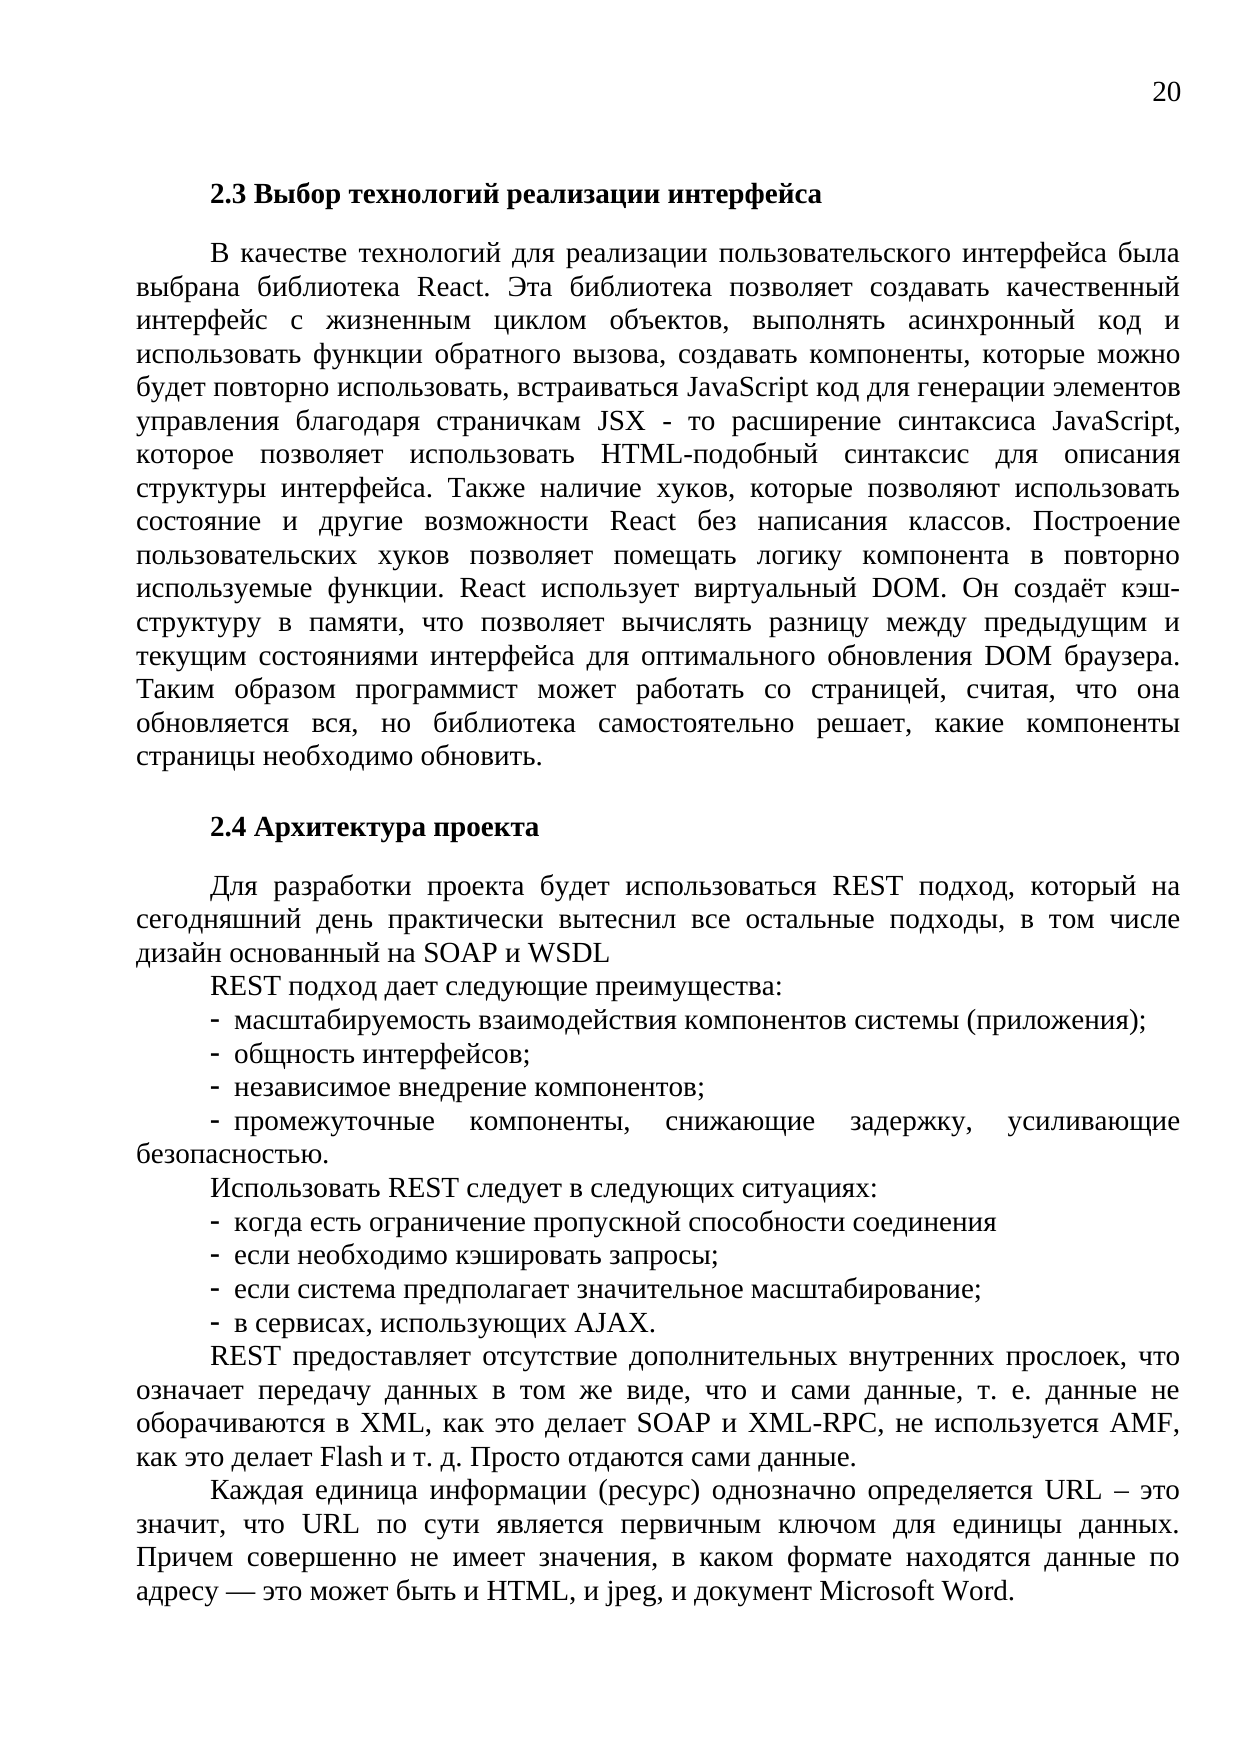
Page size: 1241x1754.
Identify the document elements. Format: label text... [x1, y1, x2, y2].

text в сервисах, использующих AJAX. [136, 1305, 1181, 1338]
text общность интерфейсов; [136, 1036, 1181, 1069]
text когда есть ограничение пропускной способности соединения [136, 1204, 1181, 1237]
text Каждая единица информации (ресурс) однозначно определяется URL – это значит, что URL по сути является первичным ключом для единицы данных. Причем совершенно не имеет значения, в каком формате находятся данные по адресу — это может быть и HTML, и jpeg, и документ Microsoft Word. [136, 1472, 1181, 1607]
text если система предполагает значительное масштабирование; [136, 1271, 1181, 1305]
text Архитектура проекта [136, 809, 1181, 843]
text Выбор технологий реализации интерфейса [136, 178, 1181, 210]
text REST подход дает следующие преимущества: [136, 968, 1181, 1002]
text независимое внедрение компонентов; [136, 1069, 1181, 1103]
text если необходимо кэшировать запросы; [136, 1237, 1181, 1271]
text Использовать REST следует в следующих ситуациях: [136, 1170, 1181, 1204]
text REST предоставляет отсутствие дополнительных внутренних прослоек, что означает передачу данных в том же виде, что и сами данные, т. е. данные не оборачиваются в XML, как это делает SOAP и XML-RPC, не используется AMF, как это делает Flash и т. д. Просто отдаются сами данные. [136, 1338, 1181, 1472]
text Для разработки проекта будет использоваться REST подход, который на сегодняшний день практически вытеснил все остальные подходы, в том числе дизайн основанный на SOAP и WSDL [136, 868, 1181, 968]
text промежуточные компоненты, снижающие задержку, усиливающие безопасностью. [136, 1103, 1181, 1170]
text В качестве технологий для реализации пользовательского интерфейса была выбрана библиотека React. Эта библиотека позволяет создавать качественный интерфейс с жизненным циклом объектов, выполнять асинхронный код и использовать функции обратного вызова, создавать компоненты, которые можно будет повторно использовать, встраиваться JavaScript код для генерации элементов управления благодаря страничкам JSX - то расширение синтаксиса JavaScript, которое позволяет использовать HTML-подобный синтаксис для описания структуры интерфейса. Также наличие хуков, которые позволяют использовать состояние и другие возможности React без написания классов. Построение пользовательских хуков позволяет помещать логику компонента в повторно используемые функции. React использует виртуальный DOM. Он создаёт кэш-структуру в памяти, что позволяет вычислять разницу между предыдущим и текущим состояниями интерфейса для оптимального обновления DOM браузера. Таким образом программист может работать со страницей, считая, что она обновляется вся, но библиотека самостоятельно решает, какие компоненты страницы необходимо обновить. [136, 235, 1181, 772]
text масштабируемость взаимодействия компонентов системы (приложения); [136, 1002, 1181, 1036]
